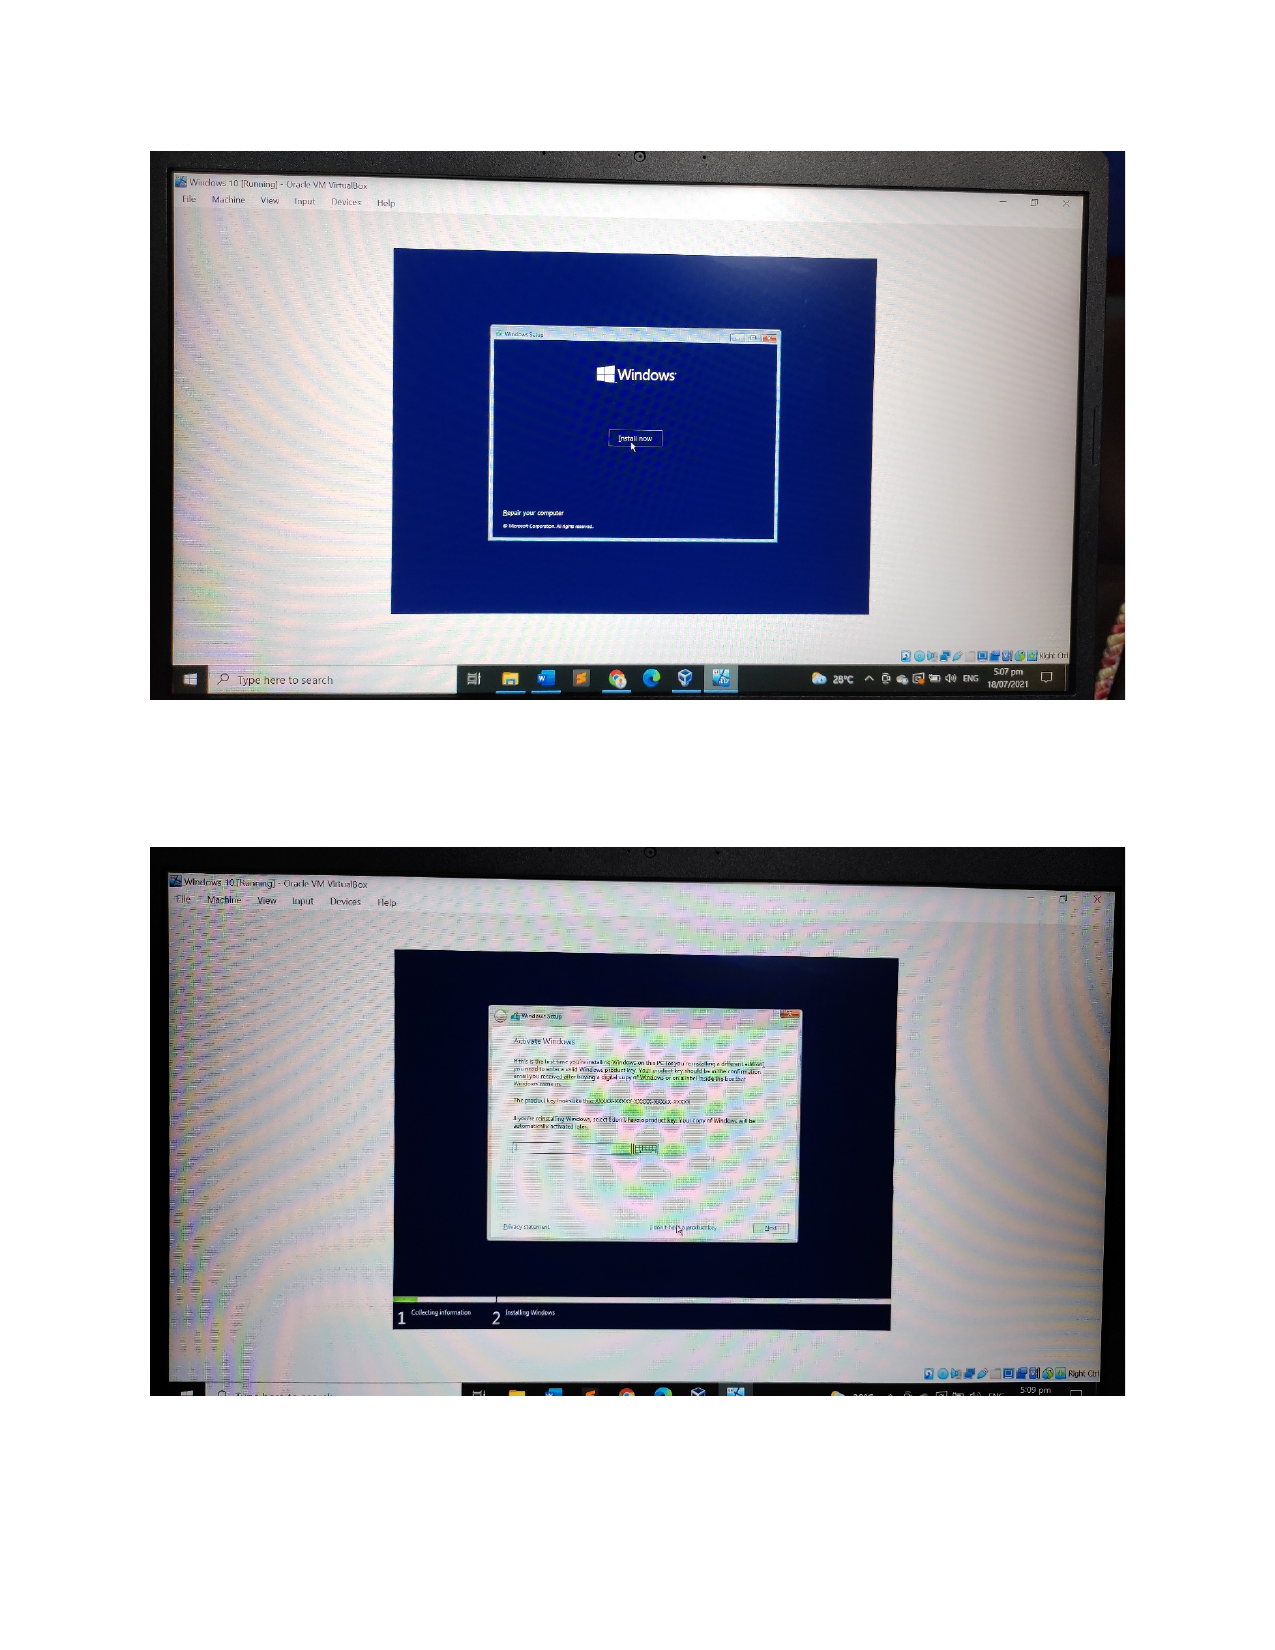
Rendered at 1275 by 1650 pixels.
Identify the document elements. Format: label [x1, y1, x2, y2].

picture [150, 847, 1125, 1396]
picture [150, 151, 1125, 700]
